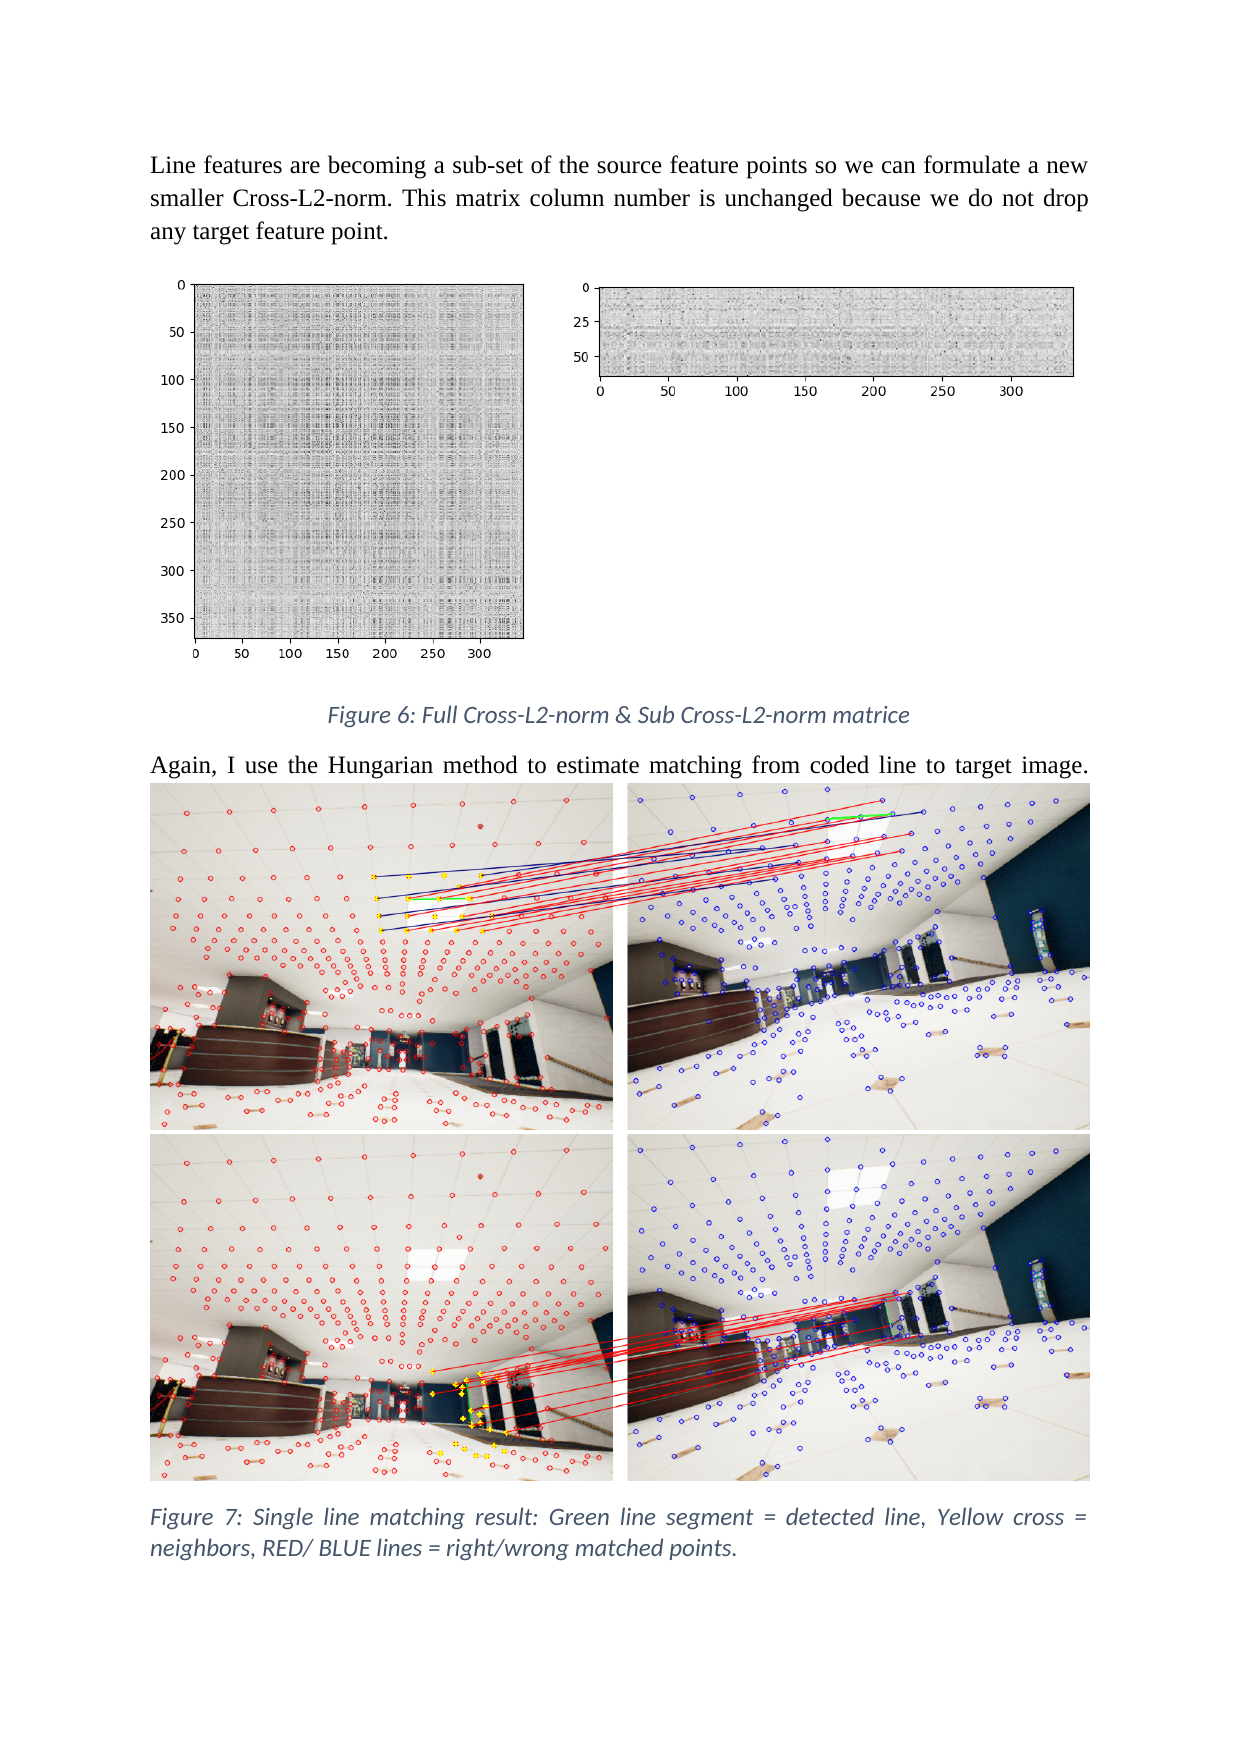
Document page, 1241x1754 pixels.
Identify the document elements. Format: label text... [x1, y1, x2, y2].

picture [150, 265, 1089, 679]
picture [150, 783, 1090, 1130]
text Again, I use the Hungarian method to estimate matching from coded line to target image. [150, 750, 1090, 783]
picture [150, 1134, 1090, 1481]
text Figure 6: Full Cross-L2-norm & Sub Cross-L2-norm matrice [150, 699, 1090, 729]
picture [1082, 1233, 1090, 1243]
text Figure 7: Single line matching result: Green line segment = detected line, Yellow cross = neighbors, RED/ BLUE lines = right/wrong matched points. [150, 1501, 1090, 1562]
text Line features are becoming a sub-set of the source feature points so we can formulate a new smaller Cross-L2-norm. This matrix column number is unchanged because we do not drop any target feature point. [150, 150, 1090, 245]
